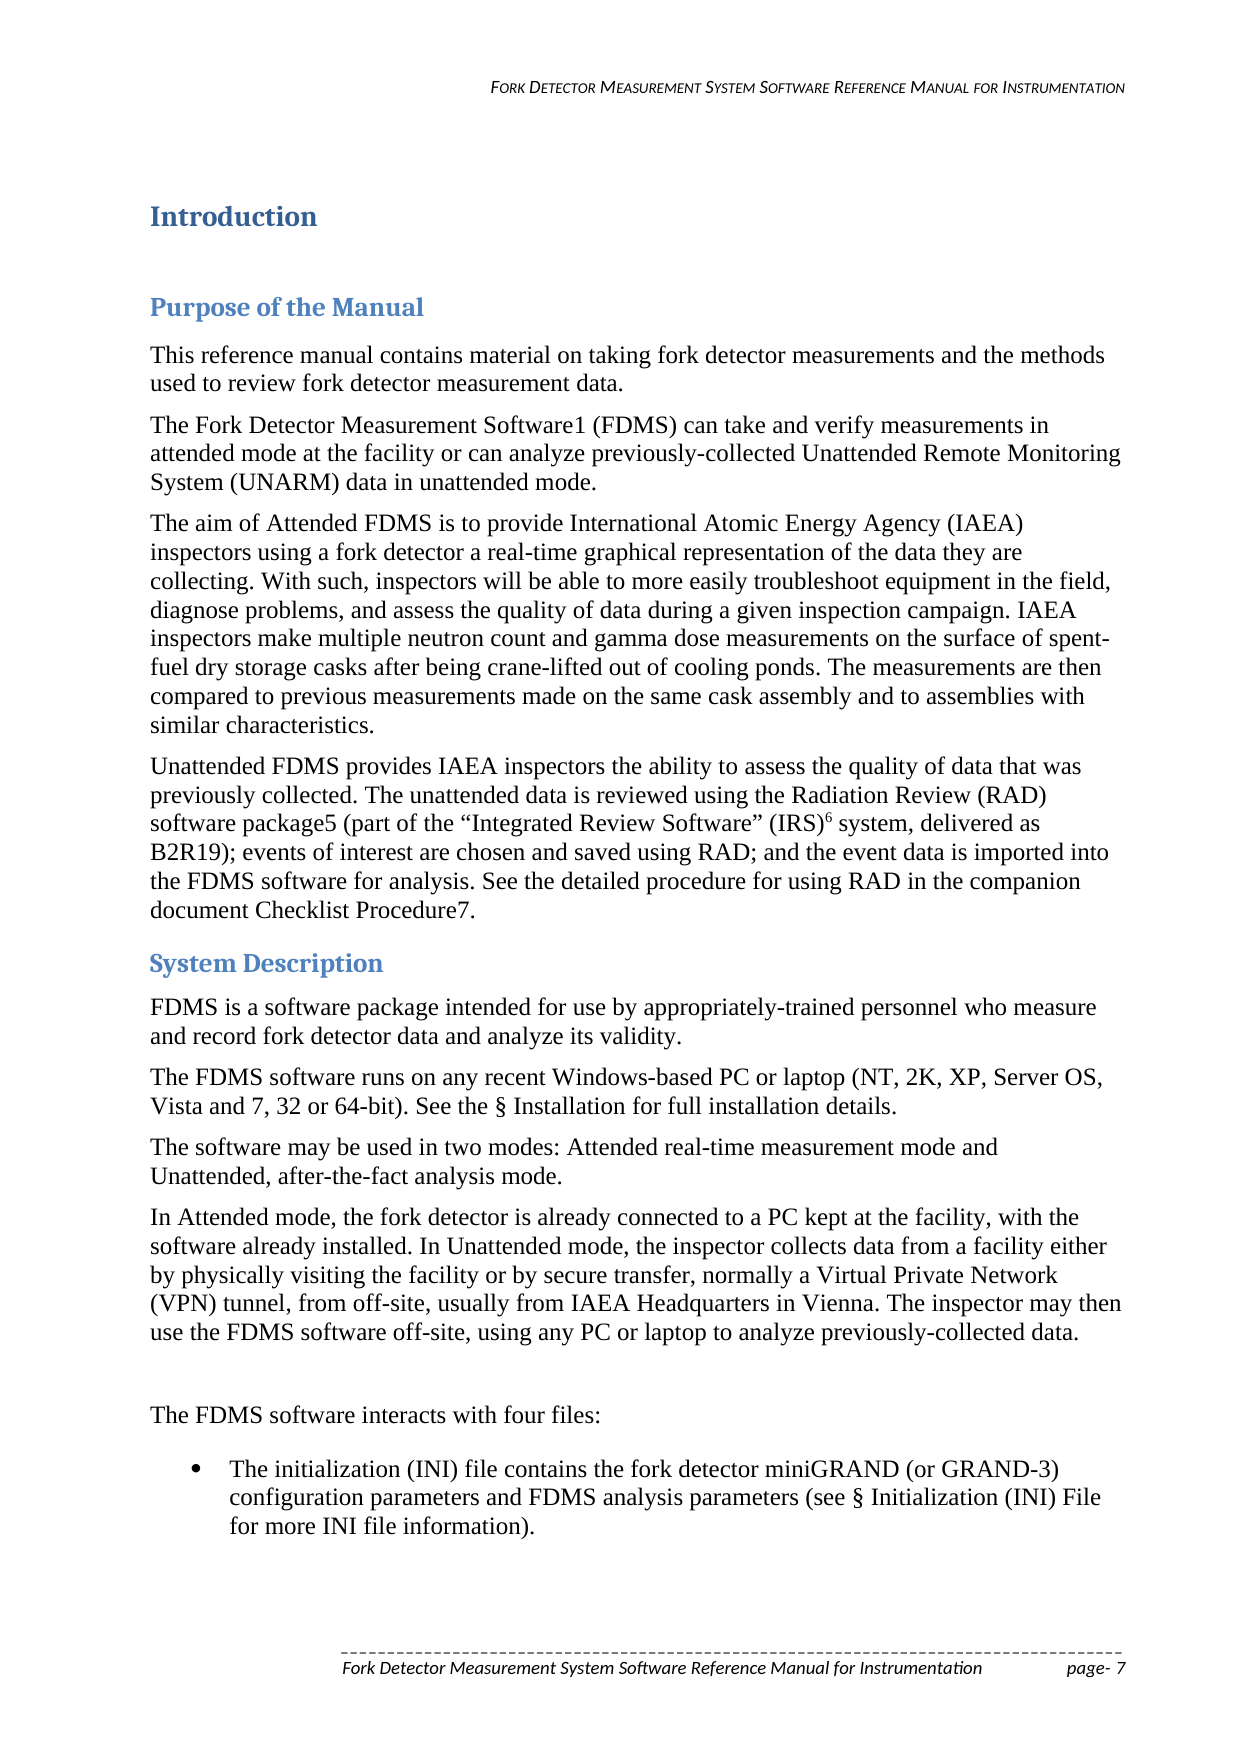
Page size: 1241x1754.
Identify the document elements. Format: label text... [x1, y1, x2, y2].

list The initialization (INI) file contains the fork detector miniGRAND (or GRAND-3) configuration parameters and FDMS analysis parameters (see § Initialization (INI) File for more INI file information). [192, 1454, 1125, 1540]
subtitle The Fork Detector Measurement Software1 (FDMS) can take and verify measurements in attended mode at the facility or can analyze previously-collected Unattended Remote Monitoring System (UNARM) data in unattended mode. [150, 410, 1125, 496]
subtitle In Attended mode, the fork detector is already connected to a PC kept at the facility, with the software already installed. In Unattended mode, the inspector collects data from a facility either by physically visiting the facility or by secure transfer, normally a Virtual Private Network (VPN) tunnel, from off-site, usually from IAEA Headquarters in Vienna. The inspector may then use the FDMS software off-site, using any PC or laptop to analyze previously-collected data. [150, 1202, 1125, 1346]
subtitle System Description [150, 948, 1125, 980]
subtitle The aim of Attended FDMS is to provide International Atomic Energy Agency (IAEA) inspectors using a fork detector a real-time graphical representation of the data they are collecting. With such, inspectors will be able to more easily troubleshoot equipment in the field, diagnose problems, and assess the quality of data during a given inspection campaign. IAEA inspectors make multiple neutron count and gamma dose measurements on the surface of spent-fuel dry storage casks after being crane-lifted out of cooling ponds. The measurements are then compared to previous measurements made on the same cask assembly and to assemblies with similar characteristics. [150, 508, 1125, 738]
subtitle FDMS is a software package intended for use by appropriately-trained personnel who measure and record fork detector data and analyze its validity. [150, 992, 1125, 1050]
subtitle The FDMS software runs on any recent Windows-based PC or laptop (NT, 2K, XP, Server OS, Vista and 7, 32 or 64-bit). See the § Installation for full installation details. [150, 1062, 1125, 1120]
subtitle The software may be used in two modes: Attended real-time measurement mode and Unattended, after-the-fact analysis mode. [150, 1132, 1125, 1190]
subtitle Unattended FDMS provides IAEA inspectors the ability to assess the quality of data that was previously collected. The unattended data is reviewed using the Radiation Review (RAD) software package5 (part of the “Integrated Review Software” (IRS)6 system, delivered as B2R19); events of interest are chosen and saved using RAD; and the event data is imported into the FDMS software for analysis. See the detailed procedure for using RAD in the companion document Checklist Procedure7. [150, 751, 1125, 923]
subtitle Purpose of the Manual [150, 292, 1125, 323]
text The FDMS software interacts with four files: [150, 1400, 1125, 1428]
subtitle Introduction [150, 200, 1125, 233]
subtitle This reference manual contains material on taking fork detector measurements and the methods used to review fork detector measurement data. [150, 340, 1125, 397]
